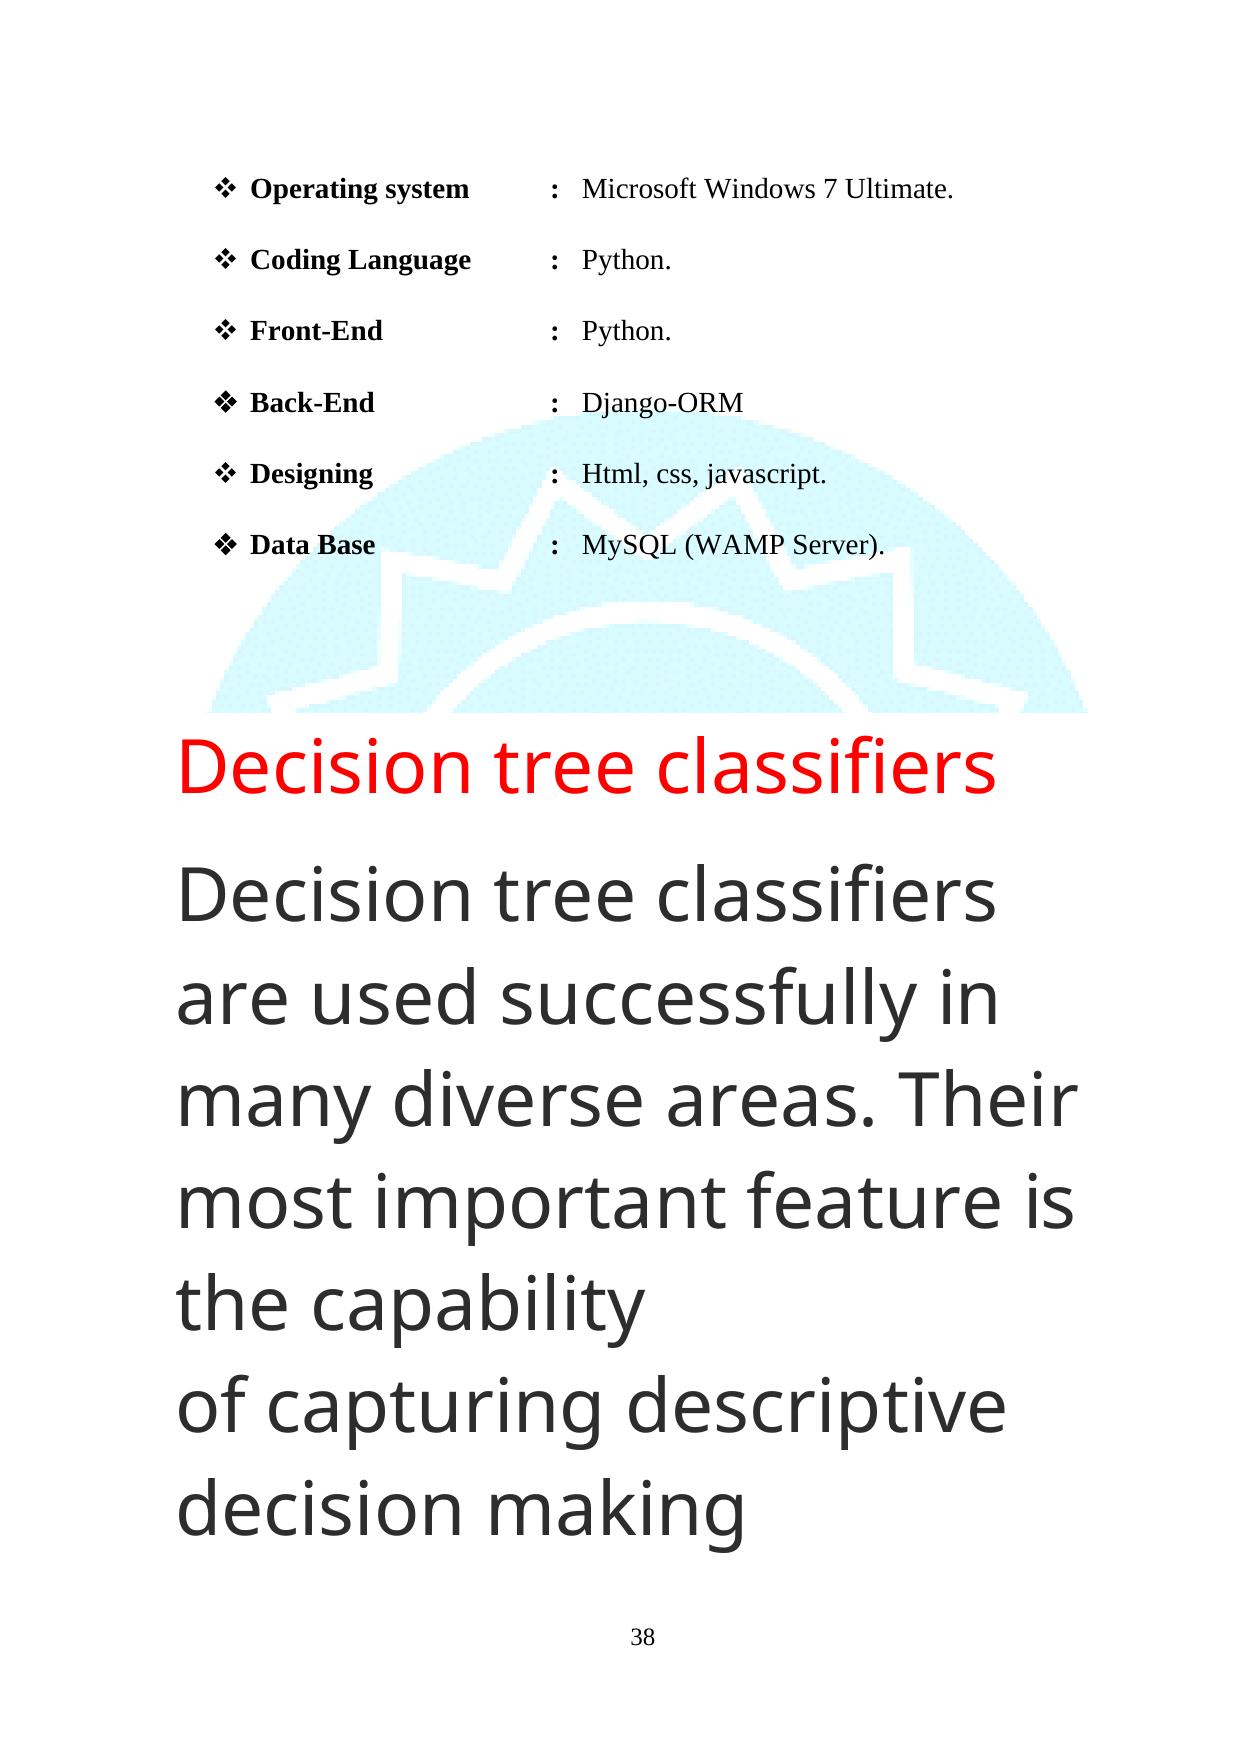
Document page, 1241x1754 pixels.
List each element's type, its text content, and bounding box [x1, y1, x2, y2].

list Data Base : MySQL (WAMP Server). [212, 527, 1121, 561]
text Decision tree classifiers [175, 713, 1121, 815]
list Operating system : Microsoft Windows 7 Ultimate. [212, 171, 1121, 205]
text Decision tree classifiers are used successfully in many diverse areas. Their most important feature is the capability [175, 842, 1121, 1353]
list Coding Language : Python. [212, 242, 1121, 276]
list Back-End : Django-ORM [212, 385, 1121, 418]
list Designing : Html, css, javascript. [212, 456, 1121, 490]
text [175, 1353, 1121, 1557]
list Front-End : Python. [212, 313, 1121, 347]
